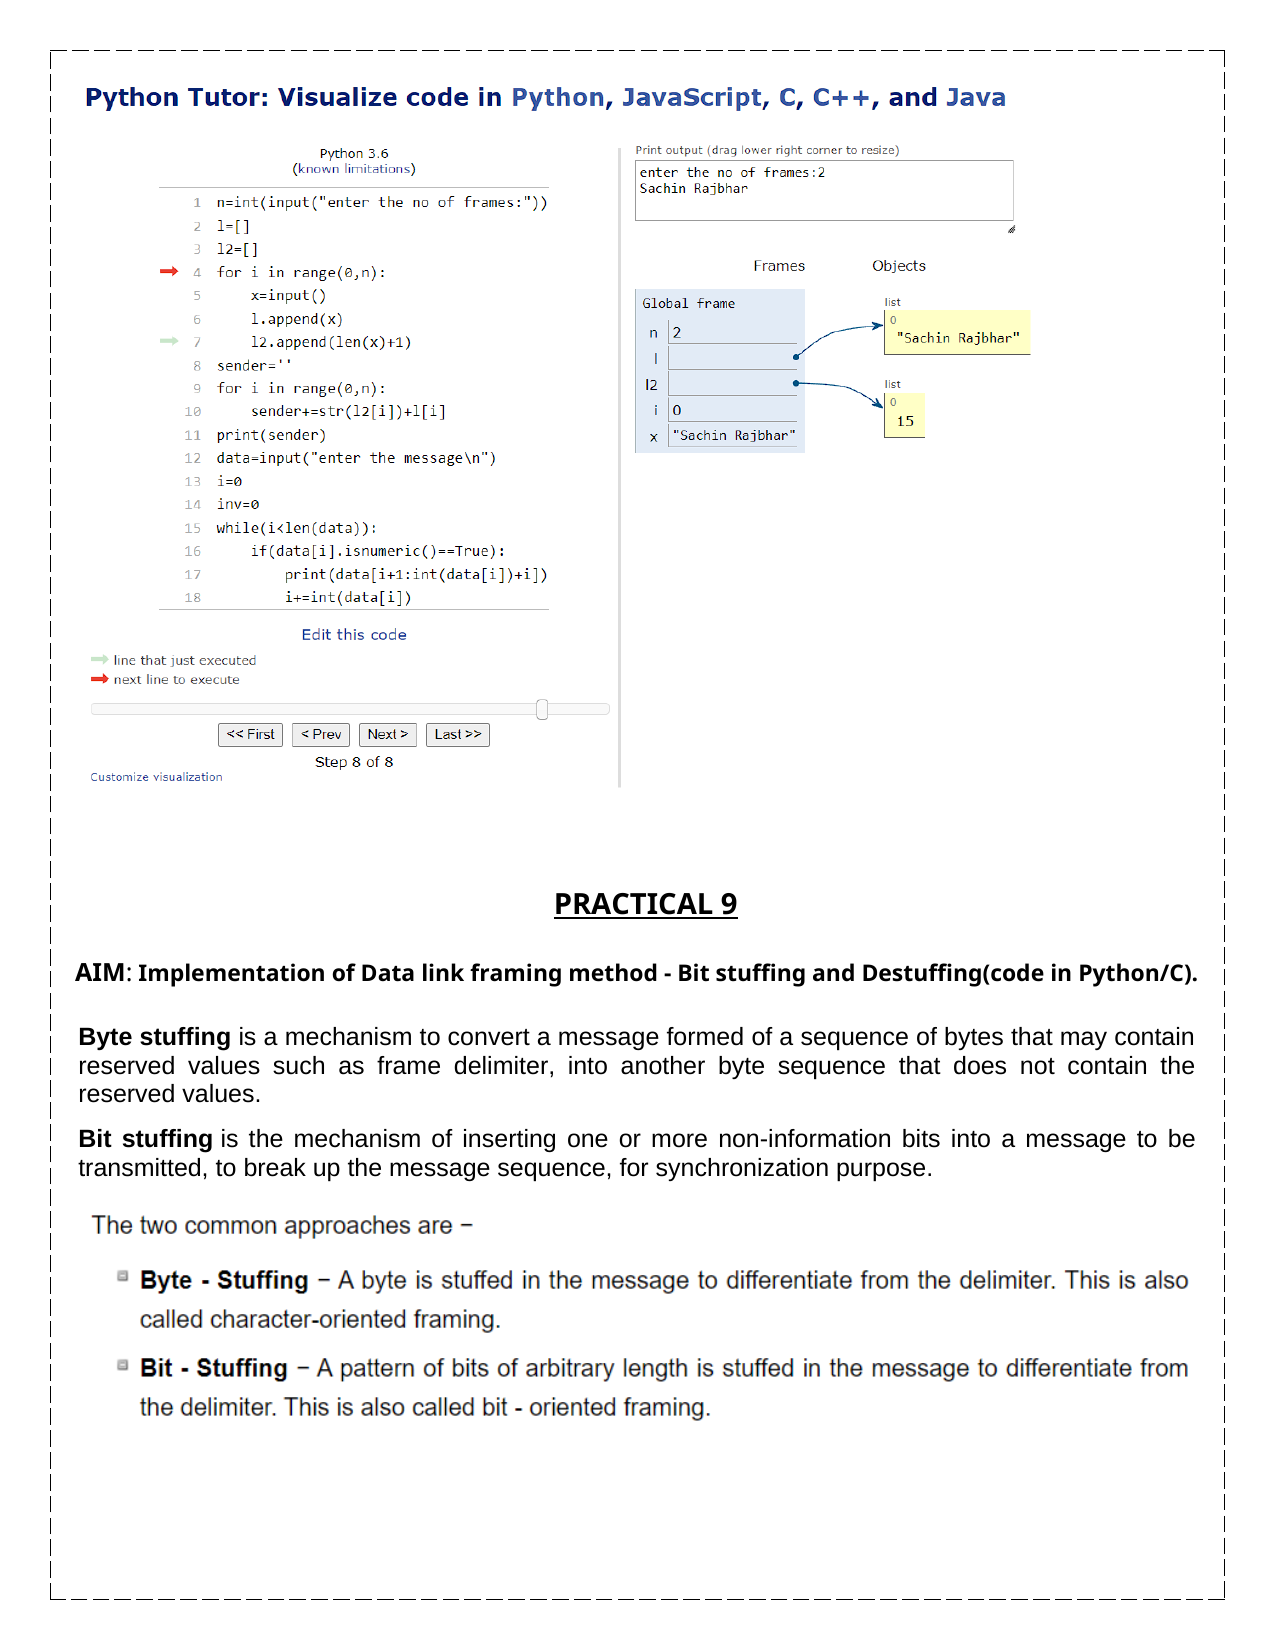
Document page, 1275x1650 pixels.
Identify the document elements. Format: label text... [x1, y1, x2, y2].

text PRACTICAL 9 [91, 883, 1200, 923]
picture [75, 75, 1041, 798]
picture [75, 1196, 1200, 1445]
text AIM: Implementation of Data link framing method - Bit stuffing and Destuffing(code in Python/C). [75, 954, 1200, 988]
text Byte stuffing is a mechanism to convert a message formed of a sequence of bytes that may contain reserved values such as frame delimiter, into another byte sequence that does not contain the reserved values. [78, 1022, 1197, 1108]
text Bit stuffing is the mechanism of inserting one or more non-information bits into a message to be transmitted, to break up the message sequence, for synchronization purpose. [78, 1124, 1197, 1181]
